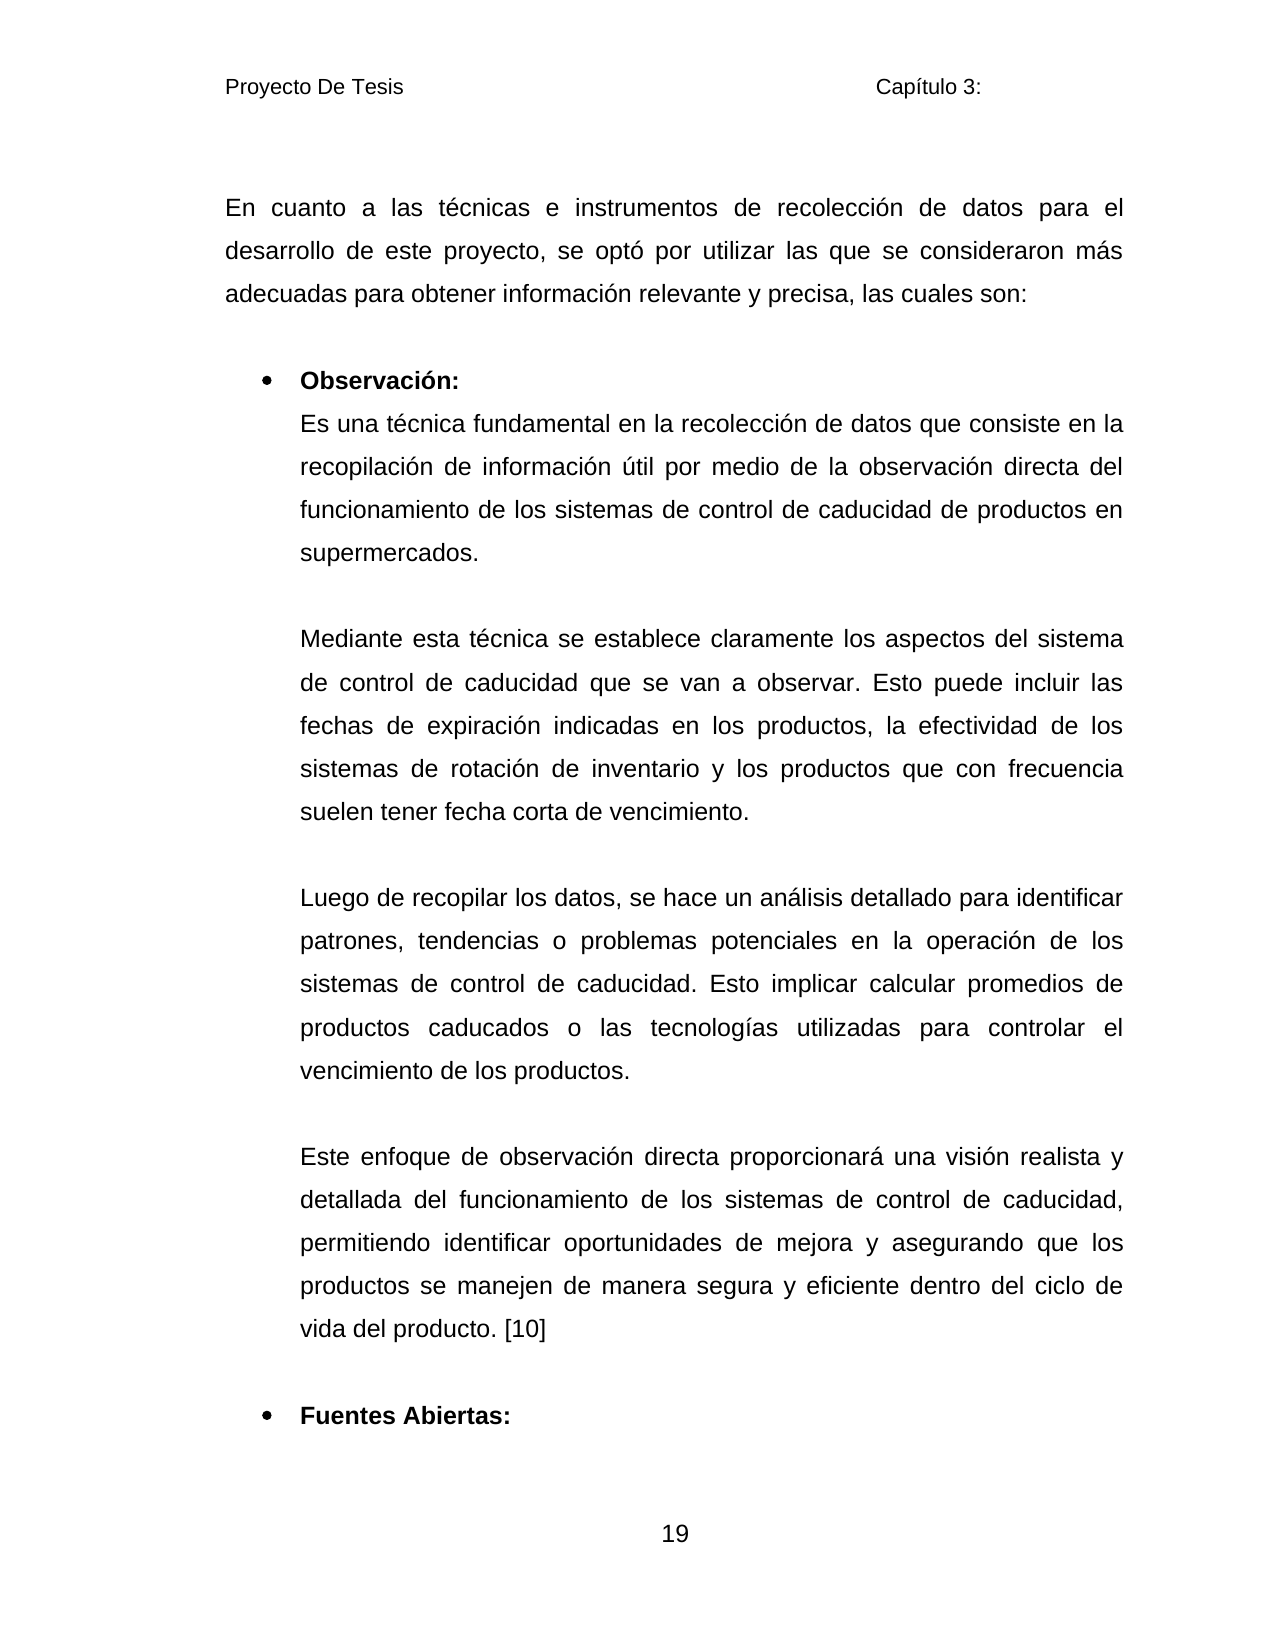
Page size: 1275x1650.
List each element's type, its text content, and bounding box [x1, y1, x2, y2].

list Este enfoque de observación directa proporcionará una visión realista y detallada del funcionamiento de los sistemas de control de caducidad, permitiendo identificar oportunidades de mejora y asegurando que los productos se manejen de manera segura y eficiente dentro del ciclo de vida del producto. [300, 1142, 1125, 1343]
list Luego de recopilar los datos, se hace un análisis detallado para identificar patrones, tendencias o problemas potenciales en la operación de los sistemas de control de caducidad. Esto implicar calcular promedios de productos caducados o las tecnologías utilizadas para controlar el vencimiento de los productos. [300, 883, 1125, 1084]
list Observación: [262, 366, 1125, 394]
list Mediante esta técnica se establece claramente los aspectos del sistema de control de caducidad que se van a observar. Esto puede incluir las fechas de expiración indicadas en los productos, la efectividad de los sistemas de rotación de inventario y los productos que con frecuencia suelen tener fecha corta de vencimiento. [300, 624, 1125, 826]
list Es una técnica fundamental en la recolección de datos que consiste en la recopilación de información útil por medio de la observación directa del funcionamiento de los sistemas de control de caducidad de productos en supermercados. [300, 409, 1125, 567]
text En cuanto a las técnicas e instrumentos de recolección de datos para el desarrollo de este proyecto, se optó por utilizar las que se consideraron más adecuadas para obtener información relevante y precisa, las cuales son: [225, 193, 1125, 308]
list Fuentes Abiertas: [262, 1401, 1125, 1429]
